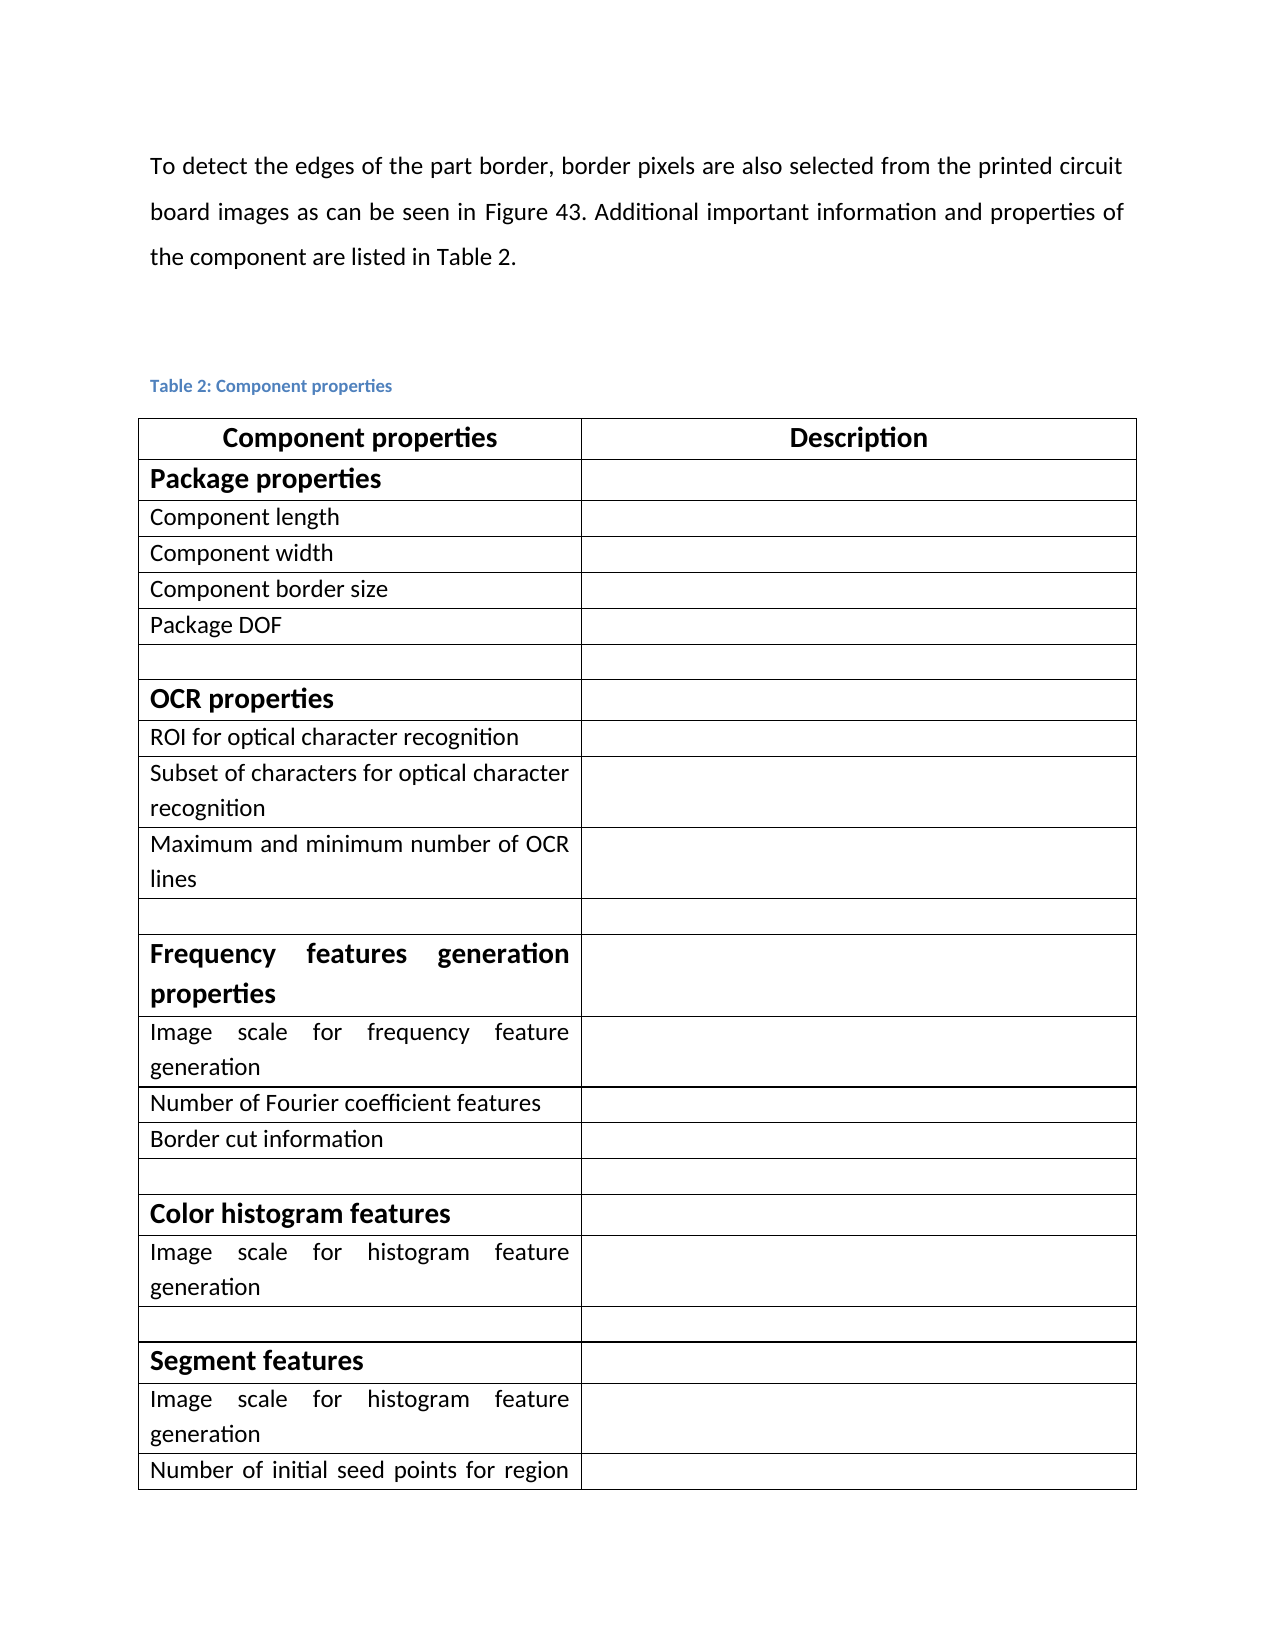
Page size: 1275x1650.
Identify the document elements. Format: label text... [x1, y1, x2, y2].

text To detect the edges of the part border, border pixels are also selected from the printed circuit board images as can be seen in Figure 43. Additional important information and properties of the component are listed in Table 2. [150, 150, 1125, 272]
table_cell [582, 1017, 1136, 1086]
table_cell [582, 1123, 1136, 1158]
table_cell Component length [139, 501, 581, 536]
table_cell [582, 757, 1136, 827]
text Table : Component properties [150, 374, 1125, 397]
table_cell Maximum and minimum number of OCR lines [139, 828, 581, 898]
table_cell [139, 1454, 581, 1489]
table_cell Image scale for frequency feature generation [139, 1017, 581, 1086]
table_header Description [582, 419, 1136, 459]
table_cell [582, 573, 1136, 608]
table_cell [582, 1343, 1136, 1382]
table_cell Package properties [139, 460, 581, 500]
table_cell [582, 1088, 1136, 1122]
table_cell [582, 1454, 1136, 1489]
table_cell [582, 1307, 1136, 1341]
table_cell [582, 828, 1136, 898]
table_cell Package DOF [139, 609, 581, 643]
table_cell Border cut information [139, 1123, 581, 1158]
table_cell ROI for optical character recognition [139, 721, 581, 756]
table_cell [582, 460, 1136, 500]
table_cell [139, 1307, 581, 1341]
table_cell [139, 1159, 581, 1194]
table_cell [582, 721, 1136, 756]
table_cell [582, 680, 1136, 720]
table_cell [582, 935, 1136, 1016]
table_cell [582, 1195, 1136, 1235]
table_cell Component width [139, 537, 581, 572]
table_cell Number of Fourier coefficient features [139, 1088, 581, 1122]
table_header Component properties [139, 419, 581, 459]
table_cell [139, 899, 581, 934]
table_cell [582, 501, 1136, 536]
table_cell Subset of characters for optical character recognition [139, 757, 581, 827]
table_cell [582, 537, 1136, 572]
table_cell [139, 1384, 581, 1453]
table_cell Color histogram features [139, 1195, 581, 1235]
table_cell [582, 899, 1136, 934]
table_cell [582, 1384, 1136, 1453]
table_cell [139, 645, 581, 679]
table_cell [582, 1159, 1136, 1194]
table_cell [582, 609, 1136, 643]
table_cell [582, 645, 1136, 679]
table_cell Frequency features generation properties [139, 935, 581, 1016]
table_cell [582, 1236, 1136, 1306]
table_cell OCR properties [139, 680, 581, 720]
table_cell Component border size [139, 573, 581, 608]
table_cell Segment features [139, 1343, 581, 1382]
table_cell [139, 1236, 581, 1306]
